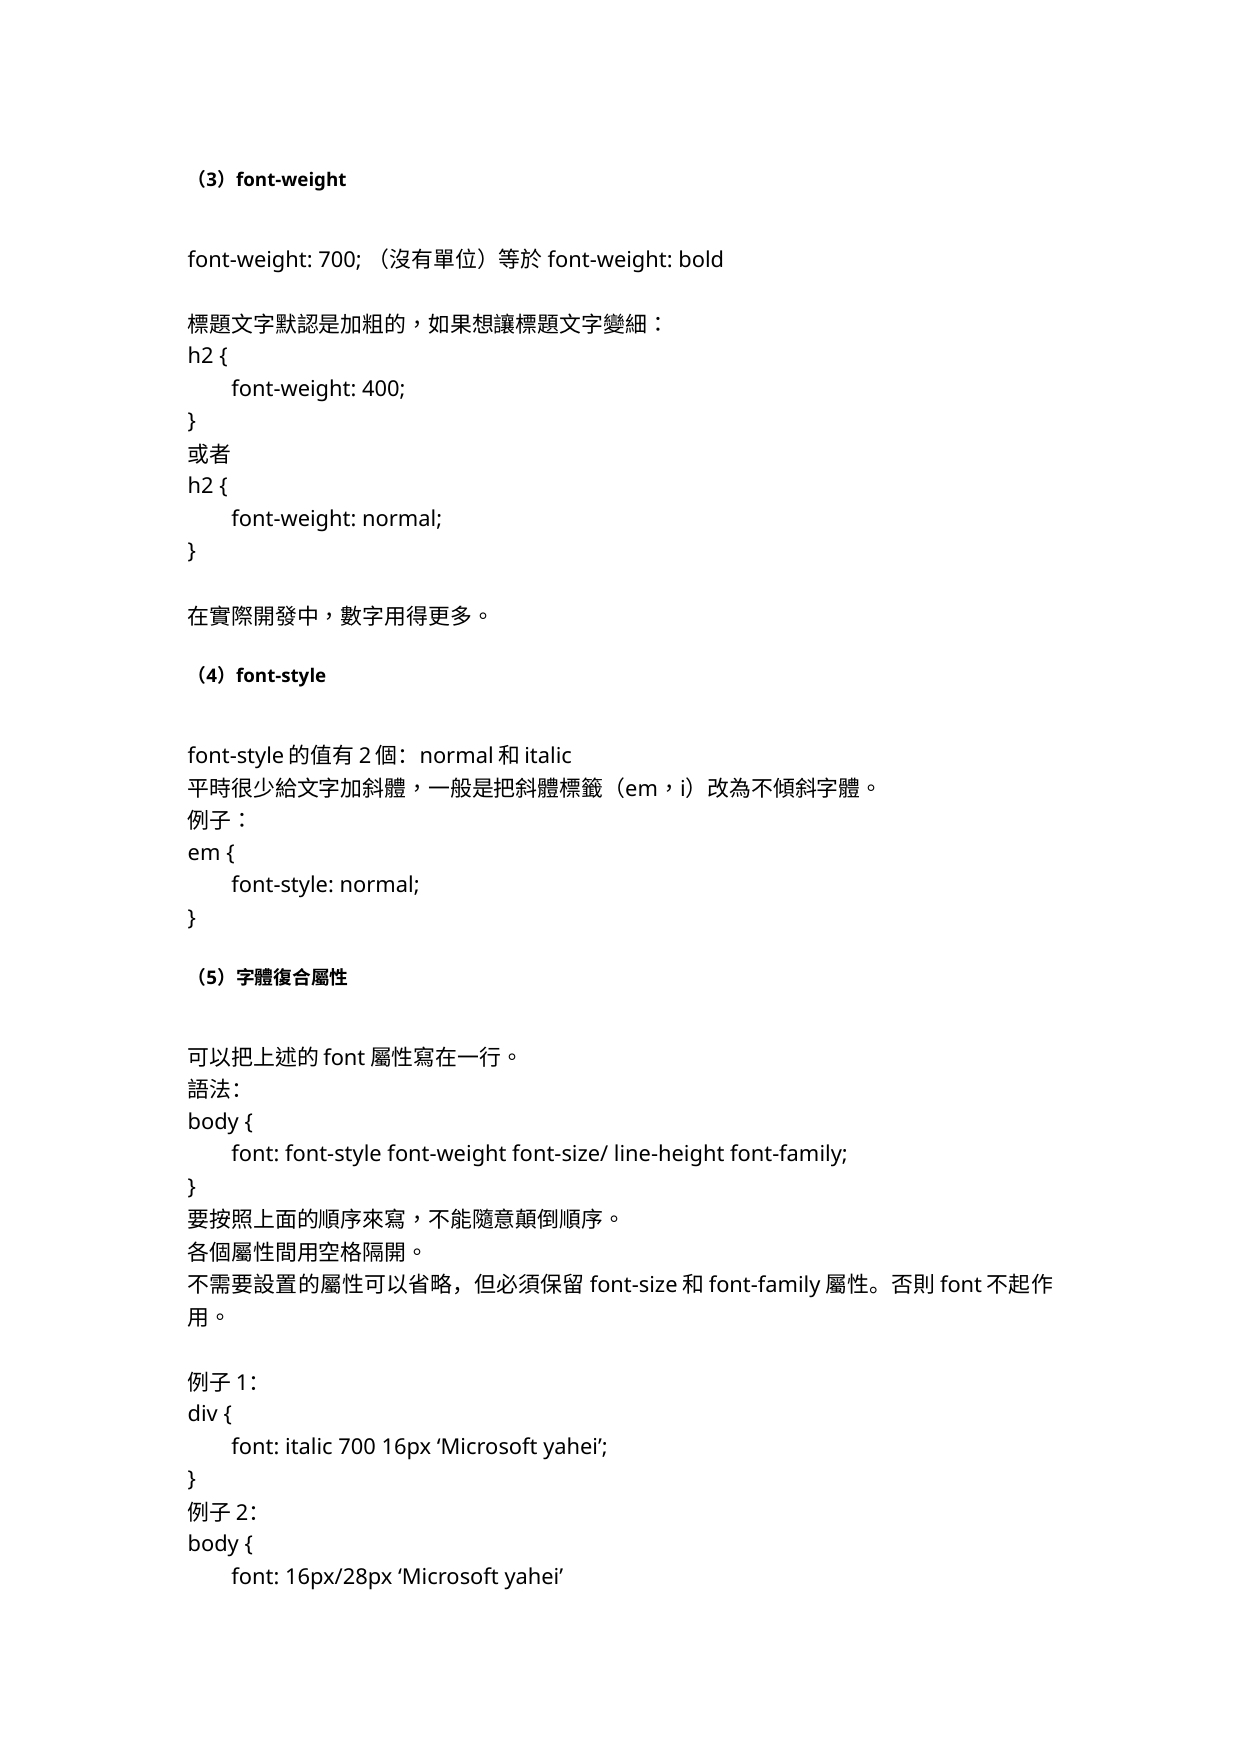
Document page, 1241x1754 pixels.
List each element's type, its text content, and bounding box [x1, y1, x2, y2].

text font: italic 700 16px ‘Microsoft yahei’; [187, 1429, 1053, 1462]
text 例子： [187, 803, 1053, 835]
text 語法： [187, 1072, 1053, 1104]
text body { [187, 1104, 1053, 1137]
text 各個屬性間用空格隔開。 [187, 1234, 1053, 1267]
text 要按照上面的順序來寫，不能隨意顛倒順序。 [187, 1202, 1053, 1234]
text body { [187, 1527, 1053, 1559]
text font-weight: normal; [187, 501, 1053, 534]
text font-style的值有2個：normal和italic [187, 738, 1053, 770]
text 在實際開發中，數字用得更多。 [187, 599, 1053, 631]
text 可以把上述的font屬性寫在一行。 [187, 1039, 1053, 1072]
text h2 { [187, 469, 1053, 501]
text font-style: normal; [187, 868, 1053, 900]
text 例子1： [187, 1364, 1053, 1397]
text 不需要設置的屬性可以省略，但必須保留font-size和font-family屬性。否則font不起作用。 [187, 1267, 1053, 1332]
text font: font-style font-weight font-size/ line-height font-family; [187, 1137, 1053, 1169]
text 平時很少給文字加斜體，一般是把斜體標籤（em，i）改為不傾斜字體。 [187, 770, 1053, 803]
text font-weight: 400; [187, 371, 1053, 404]
text } [187, 404, 1053, 436]
text } [187, 900, 1053, 933]
text 標題文字默認是加粗的，如果想讓標題文字變細： [187, 306, 1053, 339]
text font: 16px/28px ‘Microsoft yahei’ [187, 1559, 1053, 1592]
text } [187, 1462, 1053, 1494]
text em { [187, 835, 1053, 868]
text h2 { [187, 339, 1053, 371]
text div { [187, 1397, 1053, 1429]
text 例子2： [187, 1494, 1053, 1527]
subtitle （5）字體復合屬性 [187, 960, 1053, 992]
subtitle （4）font-style [187, 658, 1053, 691]
text font-weight: 700; （沒有單位）等於 font-weight: bold [187, 241, 1053, 274]
subtitle （3）font-weight [187, 162, 1053, 194]
text 或者 [187, 436, 1053, 469]
text } [187, 1169, 1053, 1202]
text } [187, 534, 1053, 566]
